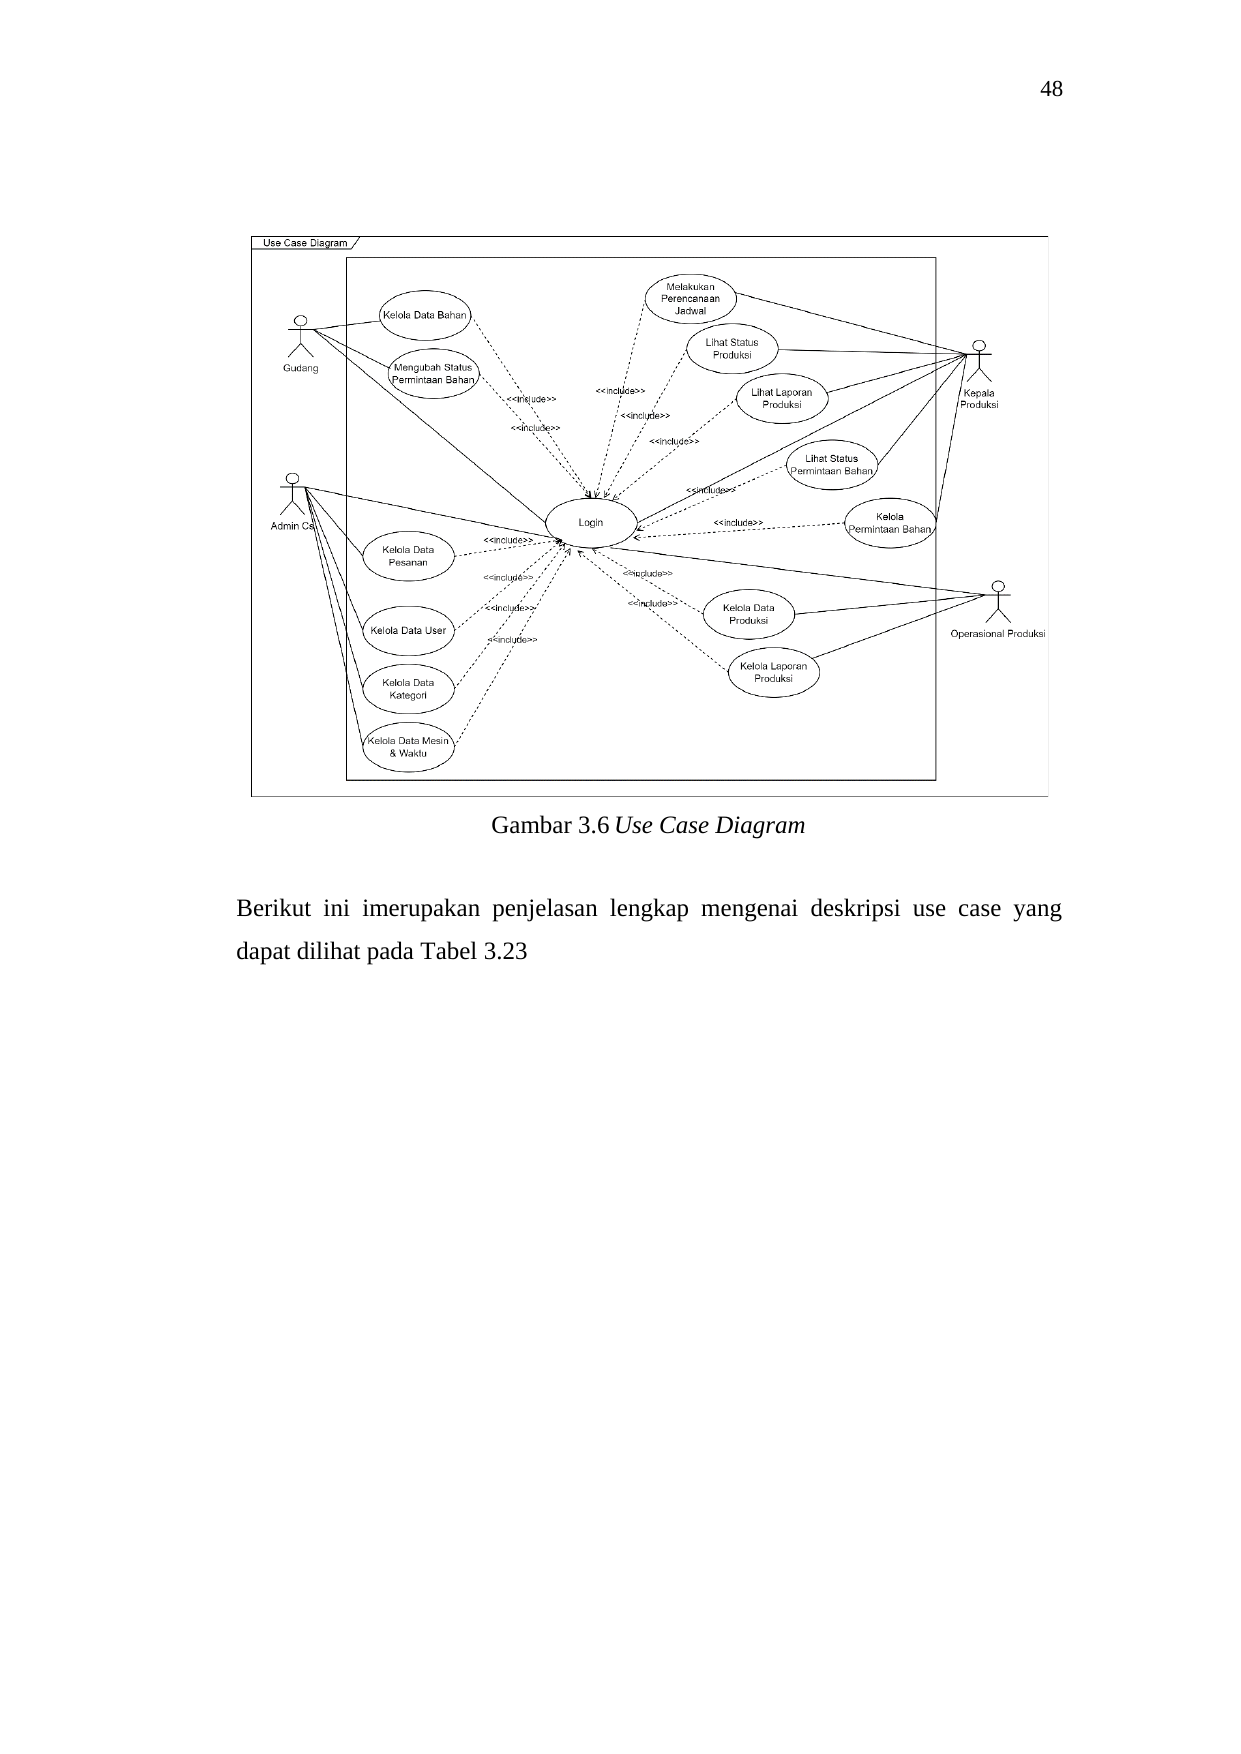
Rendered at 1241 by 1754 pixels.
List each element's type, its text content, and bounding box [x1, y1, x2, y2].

text Berikut ini imerupakan penjelasan lengkap mengenai deskripsi use case yang dapat dilihat pada Tabel 3.23 [236, 893, 1063, 964]
picture [251, 236, 1049, 797]
